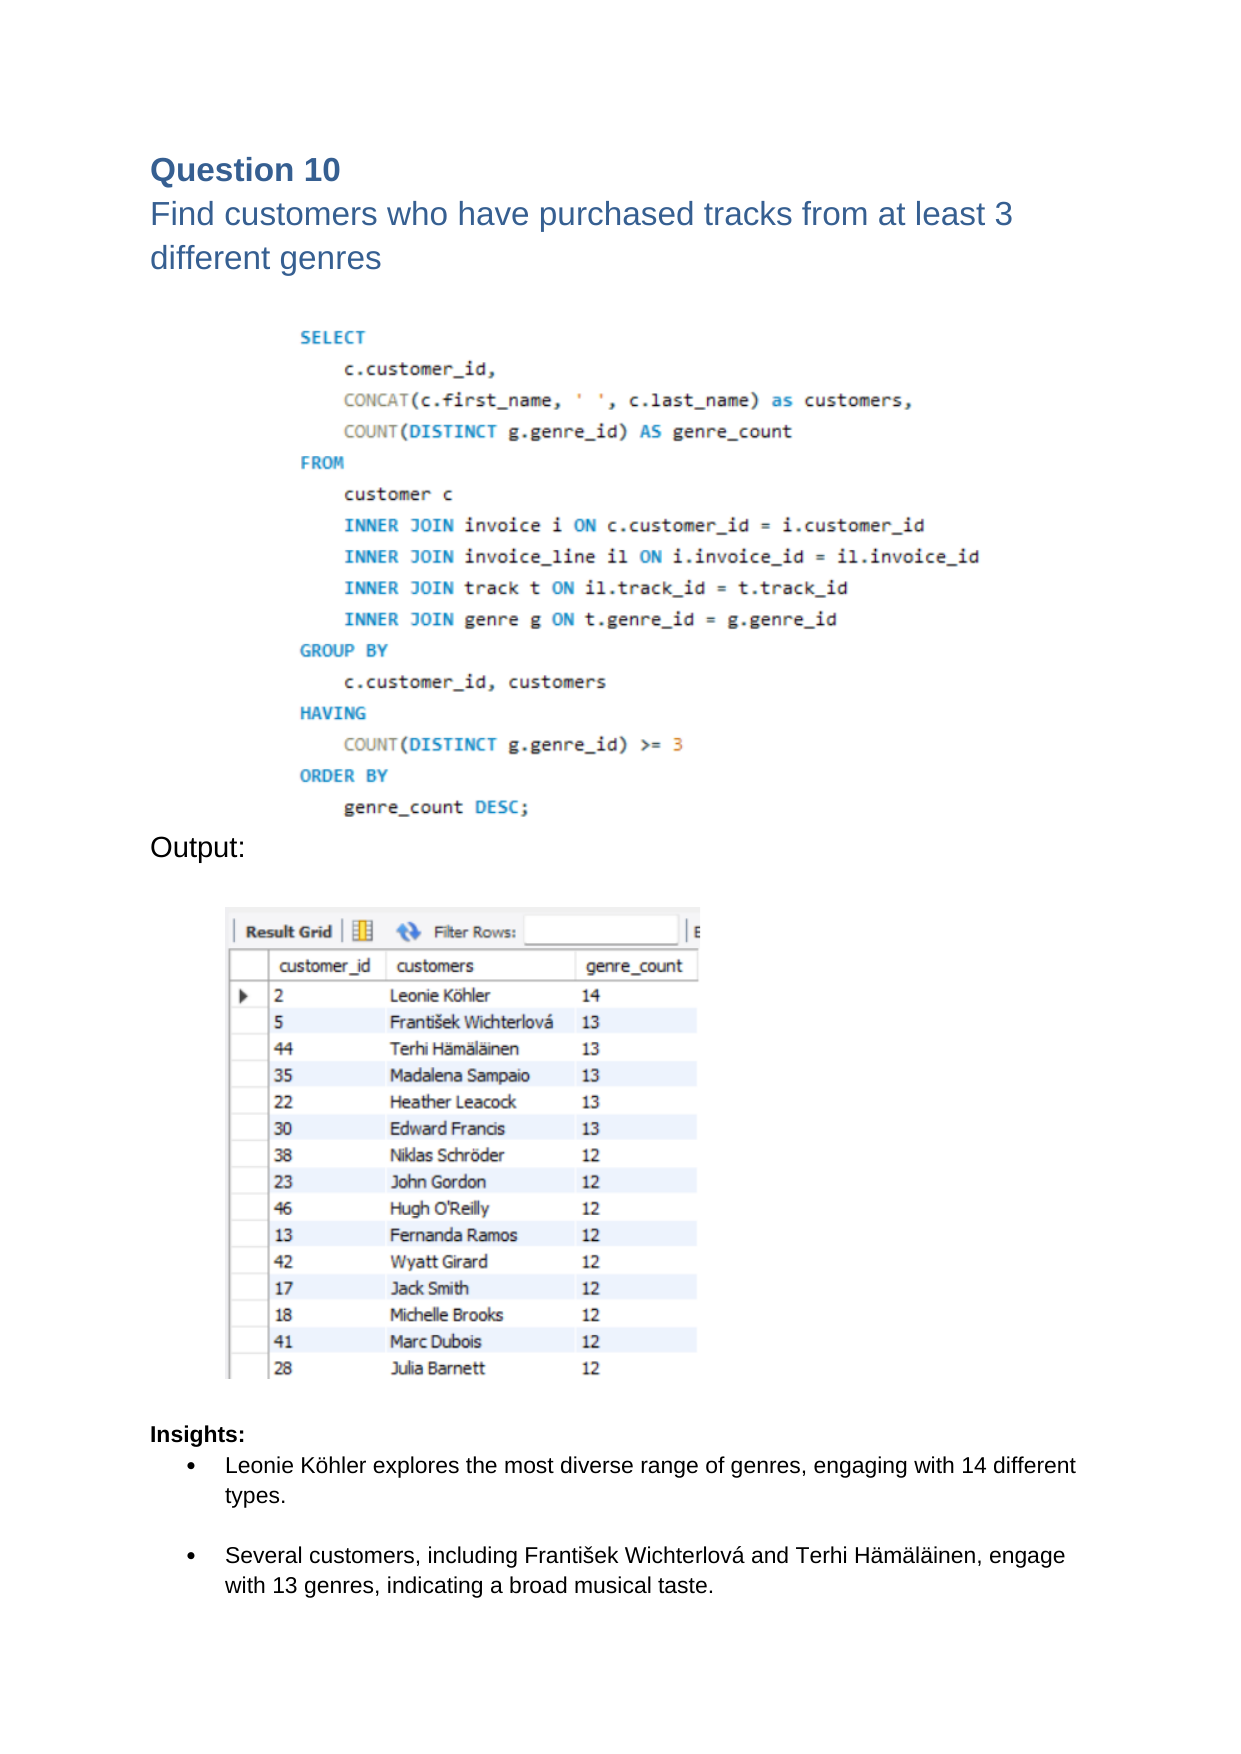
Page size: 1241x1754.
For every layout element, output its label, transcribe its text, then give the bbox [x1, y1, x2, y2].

list Several customers, including František Wichterlová and Terhi Hämäläinen, engage with 13 genres, indicating a broad musical taste. [187, 1542, 1090, 1599]
text Output: [150, 831, 1090, 864]
list Leonie Köhler explores the most diverse range of genres, engaging with 14 different types. [187, 1452, 1090, 1508]
text Question 10 [150, 150, 1090, 188]
text Insights: [150, 1421, 1090, 1448]
picture [290, 326, 994, 827]
text Find customers who have purchased tracks from at least 3 different genres [150, 194, 1090, 277]
picture [225, 907, 700, 1379]
